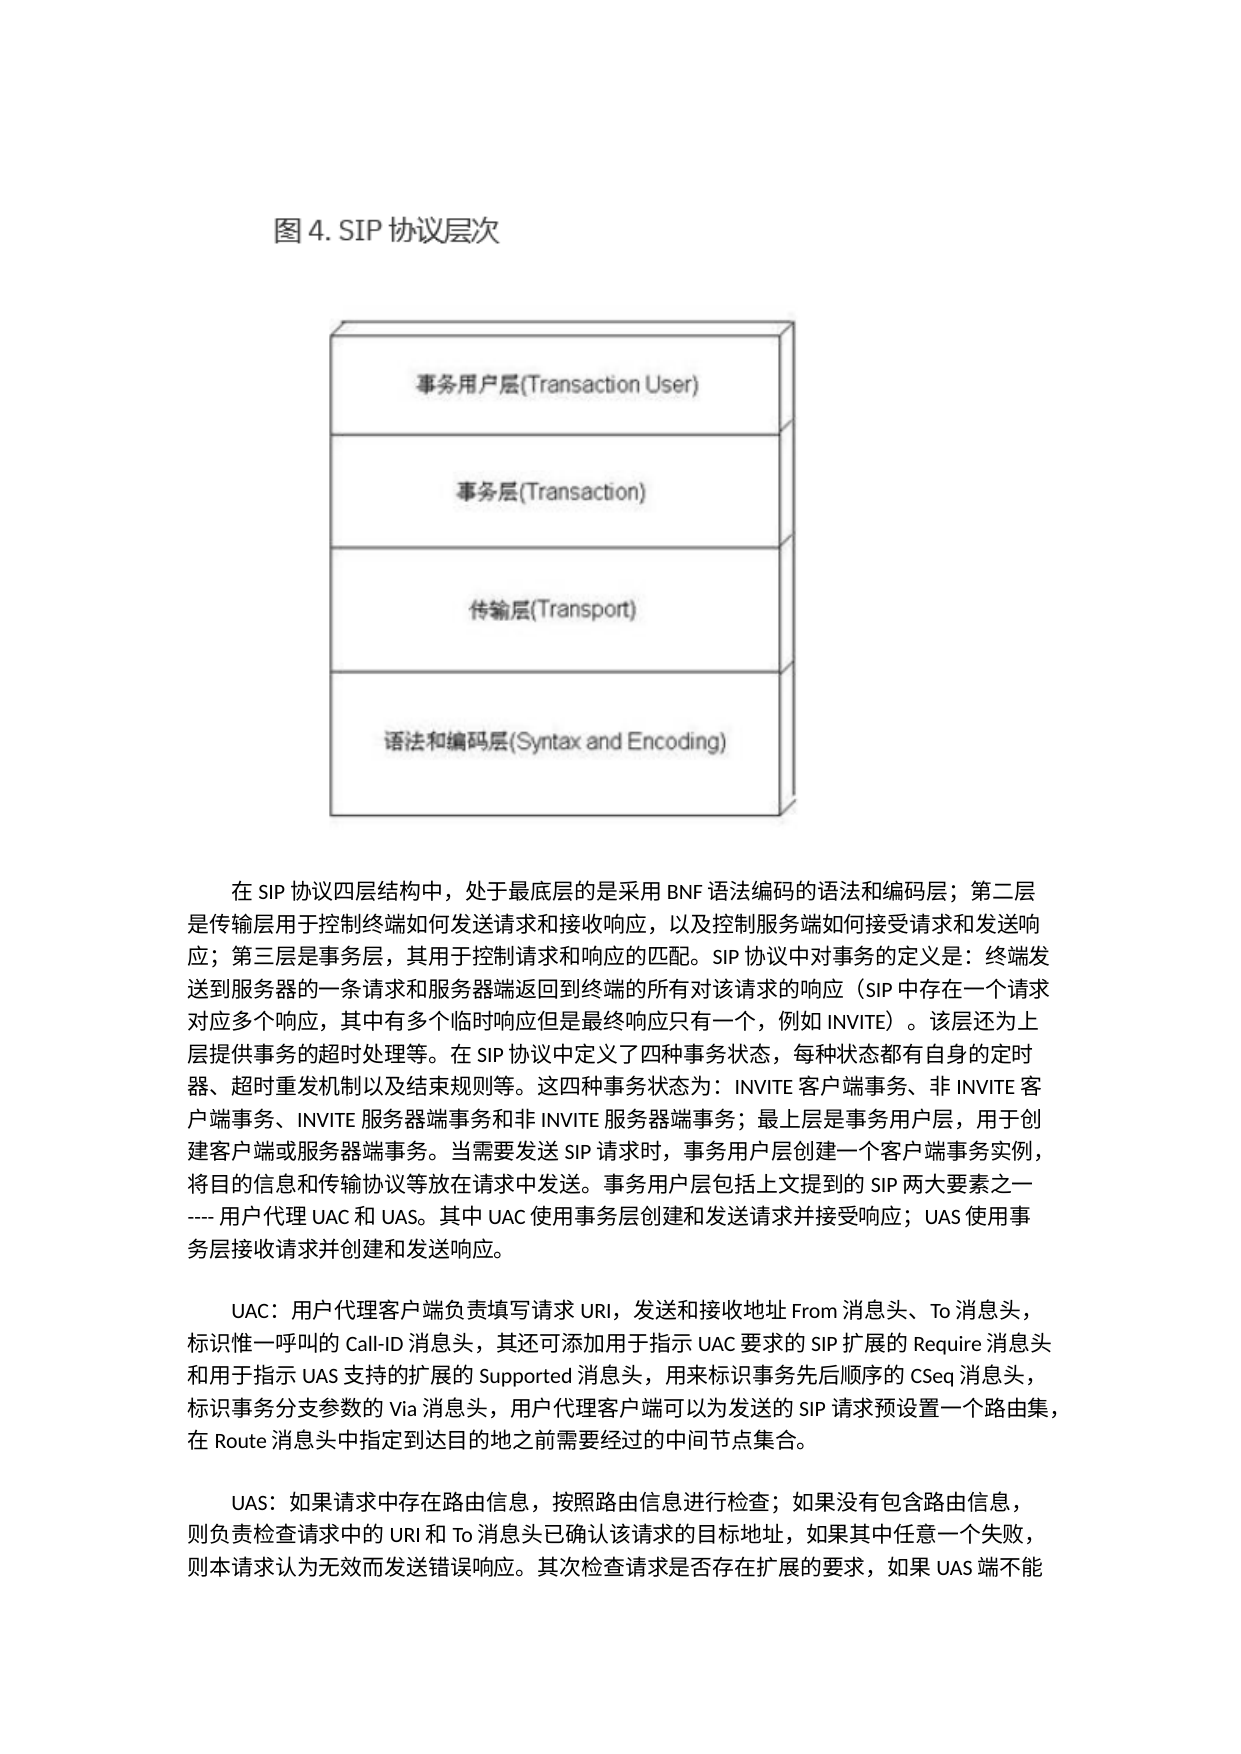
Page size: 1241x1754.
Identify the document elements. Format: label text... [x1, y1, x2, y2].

text 在 SIP 协议四层结构中，处于最底层的是采用 BNF 语法编码的语法和编码层；第二层是传输层用于控制终端如何发送请求和接收响应，以及控制服务端如何接受请求和发送响应；第三层是事务层，其用于控制请求和响应的匹配。SIP 协议中对事务的定义是：终端发送到服务器的一条请求和服务器端返回到终端的所有对该请求的响应（SIP 中存在一个请求对应多个响应，其中有多个临时响应但是最终响应只有一个，例如 INVITE）。该层还为上层提供事务的超时处理等。在 SIP 协议中定义了四种事务状态，每种状态都有自身的定时器、超时重发机制以及结束规则等。这四种事务状态为：INVITE 客户端事务、非 INVITE 客户端事务、INVITE 服务器端事务和非 INVITE 服务器端事务；最上层是事务用户层，用于创建客户端或服务器端事务。当需要发送 SIP 请求时，事务用户层创建一个客户端事务实例，将目的信息和传输协议等放在请求中发送。事务用户层包括上文提到的 SIP 两大要素之一 ---- 用户代理 UAC 和 UAS。其中 UAC 使用事务层创建和发送请求并接受响应；UAS 使用事务层接收请求并创建和发送响应。 [187, 874, 1053, 1264]
text UAC：用户代理客户端负责填写请求 URI，发送和接收地址 From 消息头、To 消息头，标识惟一呼叫的 Call-ID 消息头，其还可添加用于指示 UAC 要求的 SIP 扩展的 Require 消息头和用于指示 UAS 支持的扩展的 Supported 消息头，用来标识事务先后顺序的 CSeq 消息头，标识事务分支参数的 Via 消息头，用户代理客户端可以为发送的 SIP 请求预设置一个路由集，在 Route 消息头中指定到达目的地之前需要经过的中间节点集合。 [187, 1293, 1053, 1455]
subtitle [187, 1484, 1053, 1582]
picture [231, 167, 893, 840]
